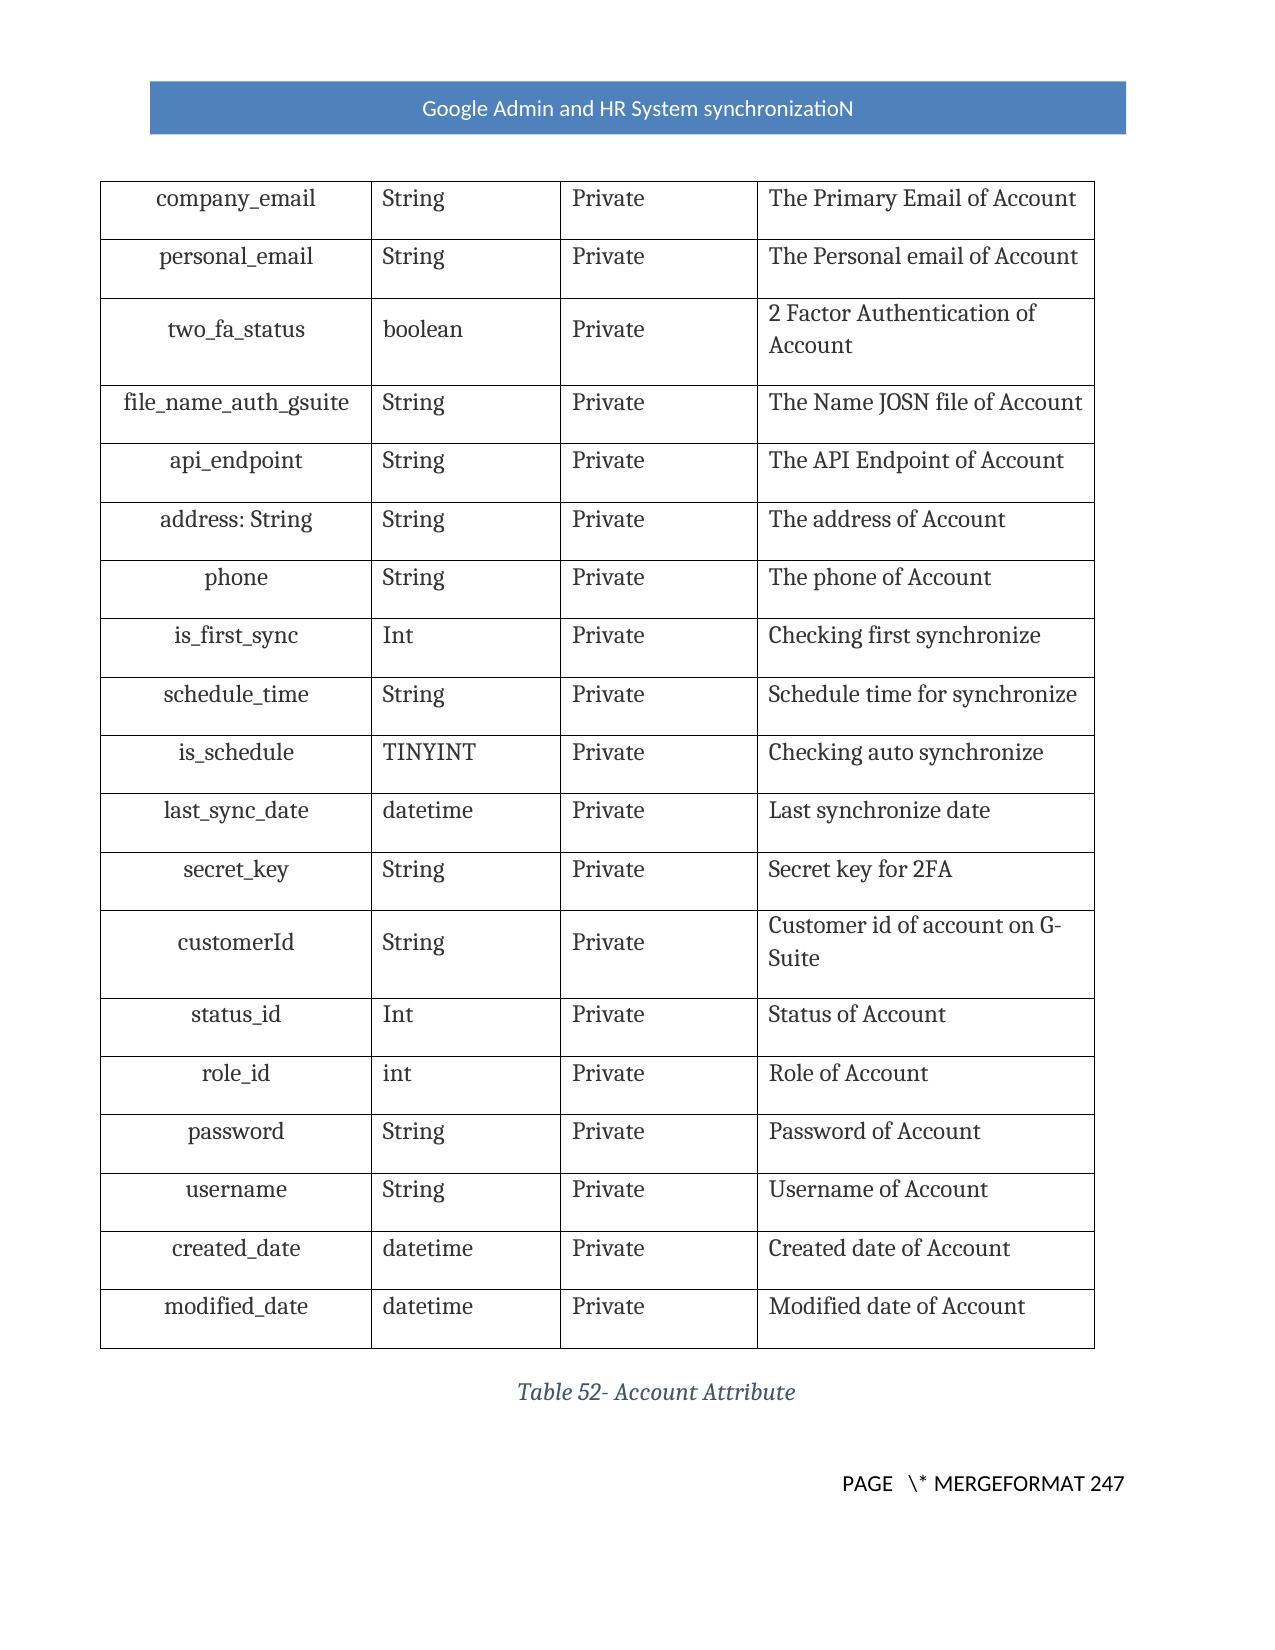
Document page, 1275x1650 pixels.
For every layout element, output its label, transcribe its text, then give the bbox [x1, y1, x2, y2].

table_cell Private [561, 736, 757, 793]
table_cell String [372, 386, 560, 443]
table_cell modified_date [101, 1290, 371, 1347]
table_cell The Name JOSN file of Account [758, 386, 1094, 443]
table_cell Modified date of Account [758, 1290, 1094, 1347]
table_cell personal_email [101, 240, 371, 297]
table_cell Customer id of account on G-Suite [758, 911, 1094, 997]
table_cell Private [561, 853, 757, 910]
table_cell boolean [372, 299, 560, 385]
table_cell TINYINT [372, 736, 560, 793]
table_cell 2 Factor Authentication of Account [758, 299, 1094, 385]
table_cell Private [561, 182, 757, 239]
table_cell Private [561, 1115, 757, 1172]
table_cell Password of Account [758, 1115, 1094, 1172]
table_cell Private [561, 299, 757, 385]
table_cell String [372, 182, 560, 239]
table_cell status_id [101, 999, 371, 1056]
table_cell The phone of Account [758, 561, 1094, 618]
table_cell String [372, 911, 560, 997]
table_cell Private [561, 386, 757, 443]
table_cell Created date of Account [758, 1232, 1094, 1289]
table_cell Private [561, 1232, 757, 1289]
table_cell String [372, 1174, 560, 1231]
table_cell The address of Account [758, 503, 1094, 560]
table_cell Private [561, 1057, 757, 1114]
text Table 52- Account Attribute [187, 1378, 1125, 1406]
table_cell last_sync_date [101, 794, 371, 852]
table_cell file_name_auth_gsuite [101, 386, 371, 443]
table_cell String [372, 678, 560, 735]
table_cell Role of Account [758, 1057, 1094, 1114]
table_cell api_endpoint [101, 444, 371, 502]
table_cell secret_key [101, 853, 371, 910]
table_cell is_schedule [101, 736, 371, 793]
table_cell Private [561, 444, 757, 502]
table_cell Private [561, 240, 757, 297]
table_cell address: String [101, 503, 371, 560]
table_cell Private [561, 1174, 757, 1231]
table_cell The API Endpoint of Account [758, 444, 1094, 502]
table_cell Status of Account [758, 999, 1094, 1056]
table_cell company_email [101, 182, 371, 239]
table_cell Checking first synchronize [758, 619, 1094, 677]
table_cell Secret key for 2FA [758, 853, 1094, 910]
table_cell String [372, 240, 560, 297]
table_cell The Personal email of Account [758, 240, 1094, 297]
table_cell String [372, 503, 560, 560]
table_cell created_date [101, 1232, 371, 1289]
table_cell Username of Account [758, 1174, 1094, 1231]
table_cell schedule_time [101, 678, 371, 735]
table_cell String [372, 853, 560, 910]
table_cell String [372, 1115, 560, 1172]
table_cell Private [561, 911, 757, 997]
table_cell int [372, 1057, 560, 1114]
table_cell Last synchronize date [758, 794, 1094, 852]
table_cell Private [561, 1290, 757, 1347]
table_cell customerId [101, 911, 371, 997]
table_cell username [101, 1174, 371, 1231]
table_cell is_first_sync [101, 619, 371, 677]
table_cell datetime [372, 794, 560, 852]
table_cell password [101, 1115, 371, 1172]
table_cell Schedule time for synchronize [758, 678, 1094, 735]
table_cell Private [561, 619, 757, 677]
table_cell Checking auto synchronize [758, 736, 1094, 793]
table_cell Int [372, 619, 560, 677]
table_cell Private [561, 678, 757, 735]
table_cell The Primary Email of Account [758, 182, 1094, 239]
table_cell phone [101, 561, 371, 618]
table_cell datetime [372, 1290, 560, 1347]
table_cell String [372, 561, 560, 618]
table_cell two_fa_status [101, 299, 371, 385]
table_cell role_id [101, 1057, 371, 1114]
table_cell Int [372, 999, 560, 1056]
table_cell String [372, 444, 560, 502]
table_cell Private [561, 561, 757, 618]
table_cell Private [561, 794, 757, 852]
table_cell datetime [372, 1232, 560, 1289]
table_cell Private [561, 999, 757, 1056]
table_cell Private [561, 503, 757, 560]
